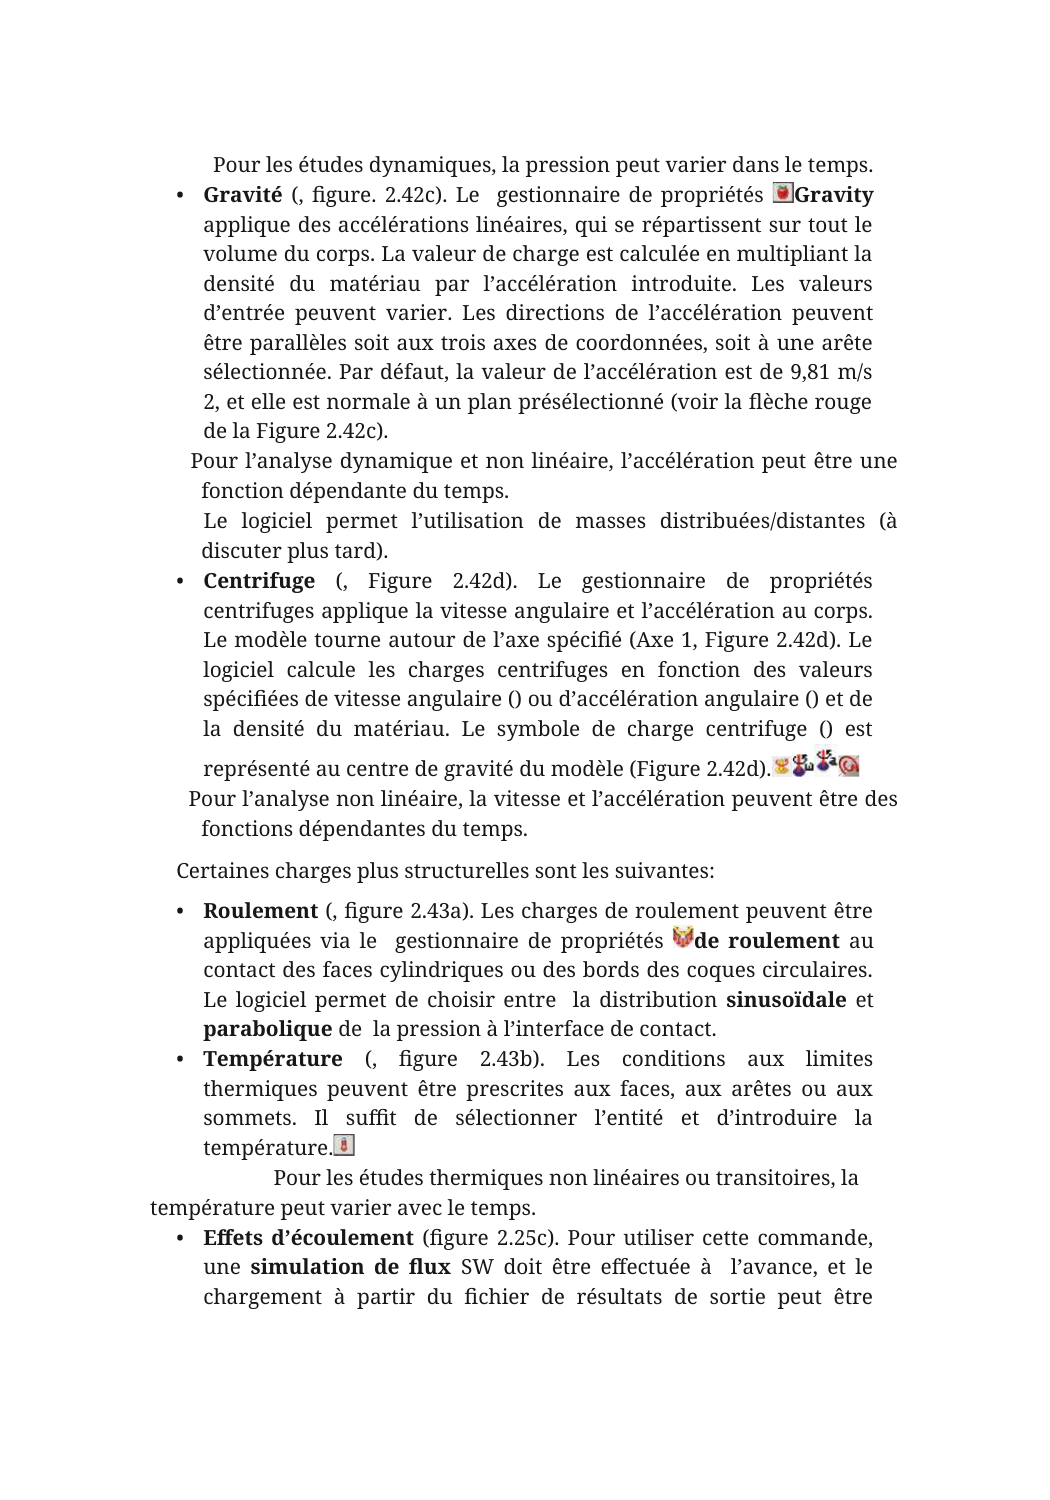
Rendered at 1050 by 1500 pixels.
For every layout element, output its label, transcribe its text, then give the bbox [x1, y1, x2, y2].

picture [771, 743, 860, 777]
picture [672, 925, 694, 948]
list Roulement (, figure 2.43a). Les charges de roulement peuvent être appliquées via le gestionnaire de propriétés de roulement au contact des faces cylindriques ou des bords des coques circulaires. Le logiciel permet de choisir entre la distribution sinusoïdale et parabolique de la pression à l’interface de contact. [176, 896, 874, 1043]
list Centrifuge (, Figure 2.42d). Le gestionnaire de propriétés centrifuges applique la vitesse angulaire et l’accélération au corps. Le modèle tourne autour de l’axe spécifié (Axe 1, Figure 2.42d). Le logiciel calcule les charges centrifuges en fonction des valeurs spécifiées de vitesse angulaire () ou d’accélération angulaire () et de la densité du matériau. Le symbole de charge centrifuge () est représenté au centre de gravité du modèle (Figure 2.42d). [176, 566, 874, 782]
picture [772, 182, 794, 203]
text Pour les études dynamiques, la pression peut varier dans le temps. [150, 150, 900, 178]
picture [333, 1134, 355, 1156]
list Gravité (, figure. 2.42c). Le gestionnaire de propriétés Gravity applique des accélérations linéaires, qui se répartissent sur tout le volume du corps. La valeur de charge est calculée en multipliant la densité du matériau par l’accélération introduite. Les valeurs d’entrée peuvent varier. Les directions de l’accélération peuvent être parallèles soit aux trois axes de coordonnées, soit à une arête sélectionnée. Par défaut, la valeur de l’accélération est de 9,81 m/s 2, et elle est normale à un plan présélectionné (voir la flèche rouge de la Figure 2.42c). [176, 181, 874, 445]
text Le logiciel permet l’utilisation de masses distribuées/distantes (à discuter plus tard). [176, 506, 898, 564]
list Température (, figure 2.43b). Les conditions aux limites thermiques peuvent être prescrites aux faces, aux arêtes ou aux sommets. Il suffit de sélectionner l’entité et d’introduire la température. [176, 1044, 874, 1161]
text Pour l’analyse dynamique et non linéaire, l’accélération peut être une fonction dépendante du temps. [176, 447, 898, 504]
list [176, 1223, 874, 1310]
text Pour l’analyse non linéaire, la vitesse et l’accélération peuvent être des fonctions dépendantes du temps. [176, 784, 898, 842]
text Pour les études thermiques non linéaires ou transitoires, la température peut varier avec le temps. [150, 1163, 900, 1221]
text Certaines charges plus structurelles sont les suivantes: [176, 856, 898, 884]
